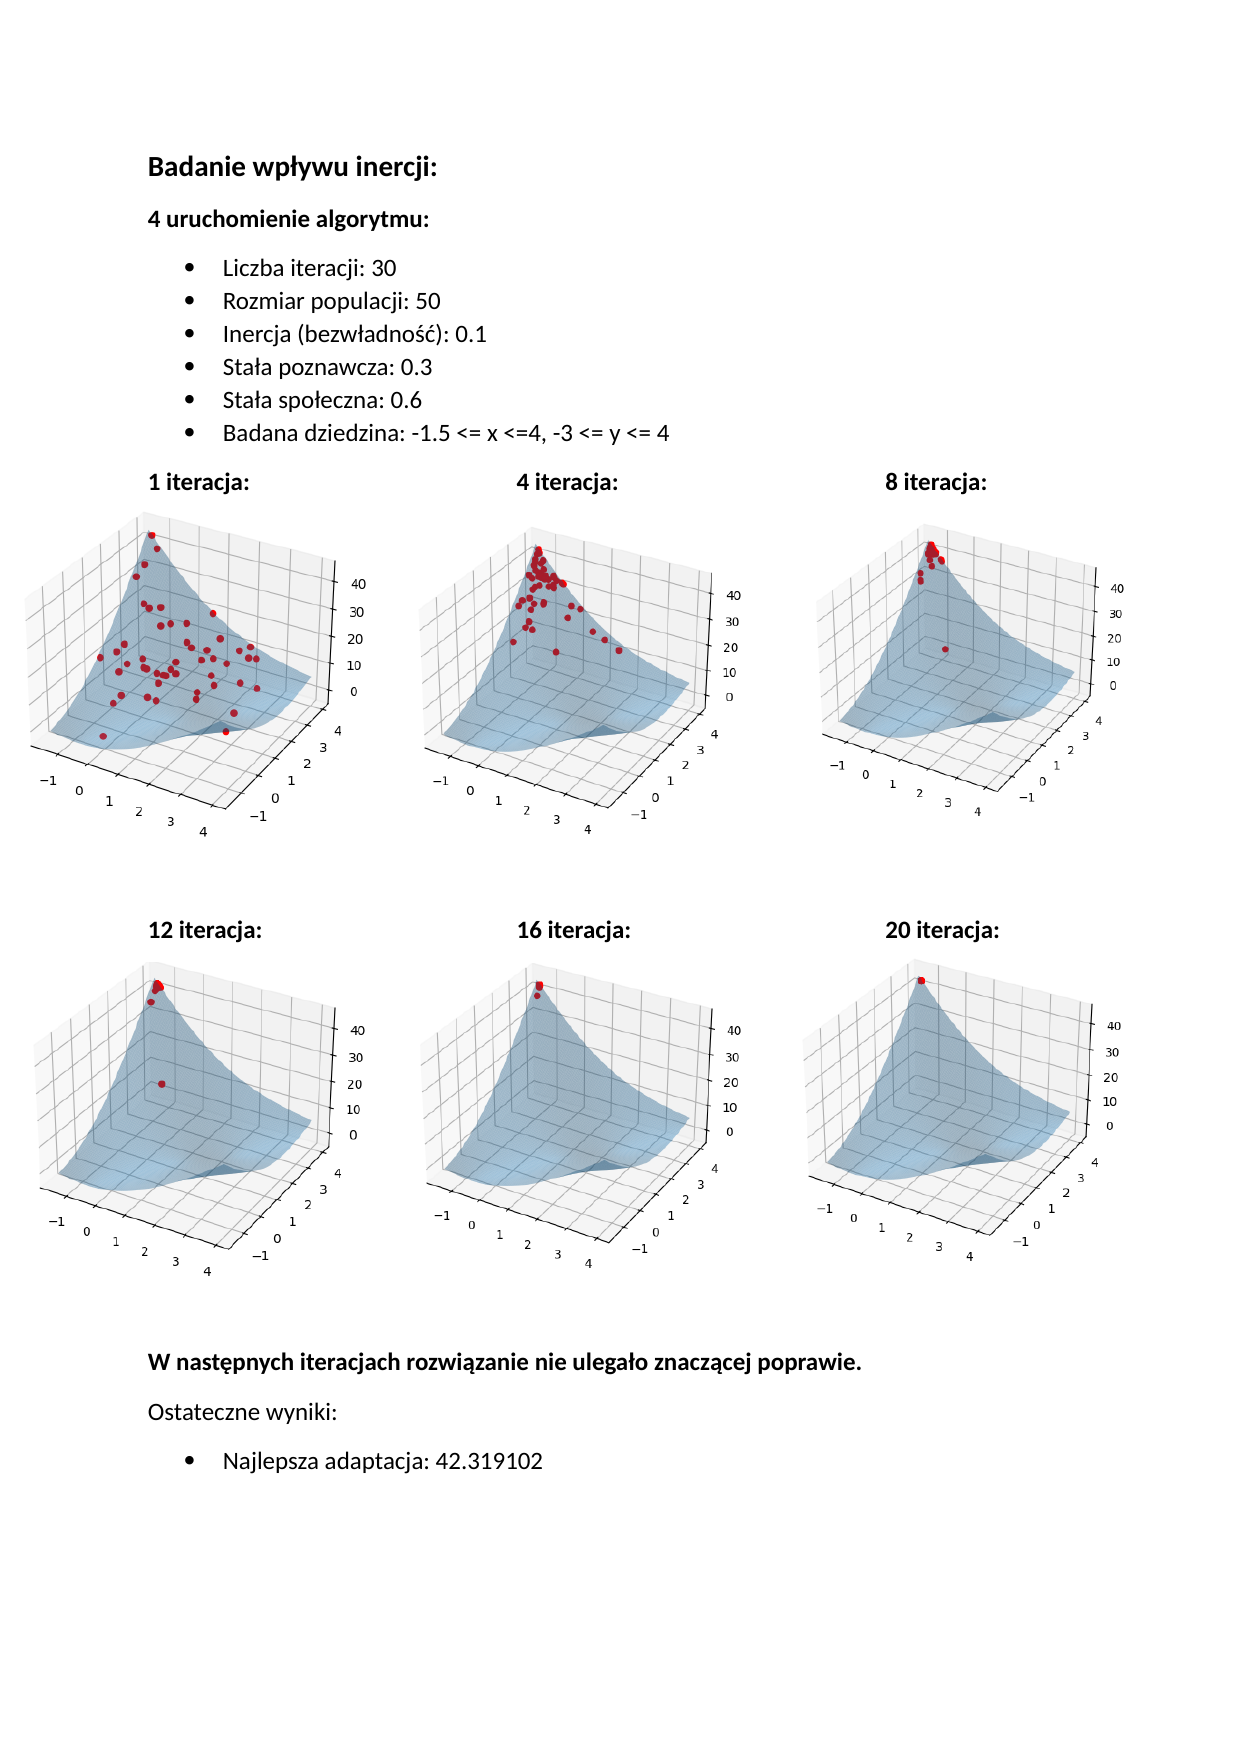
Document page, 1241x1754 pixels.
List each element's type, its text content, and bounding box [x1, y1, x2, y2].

picture [27, 962, 369, 1278]
picture [810, 521, 1128, 819]
text 1 iteracja: 4 iteracja: 8 iteracja: [148, 466, 1093, 497]
list Rozmiar populacji: 50 [185, 285, 1093, 316]
text 12 iteracja: 16 iteracja: 20 iteracja: [148, 914, 1093, 944]
picture [800, 955, 1128, 1265]
list Najlepsza adaptacja: 42.319102 [185, 1445, 1093, 1476]
list Stała poznawcza: 0.3 [185, 351, 1093, 382]
picture [408, 525, 743, 834]
text W następnych iteracjach rozwiązanie nie ulegało znaczącej poprawie. [148, 1346, 1093, 1377]
list Liczba iteracji: 30 [185, 252, 1093, 283]
list Inercja (bezwładność): 0.1 [185, 318, 1093, 349]
picture [418, 963, 745, 1272]
picture [18, 508, 373, 846]
list Badana dziedzina: -1.5 <= x <=4, -3 <= y <= 4 [185, 417, 1093, 447]
text Badanie wpływu inercji: [148, 148, 1093, 183]
text Ostateczne wyniki: [148, 1396, 1093, 1426]
list Stała społeczna: 0.6 [185, 384, 1093, 414]
text 4 uruchomienie algorytmu: [148, 203, 1093, 233]
